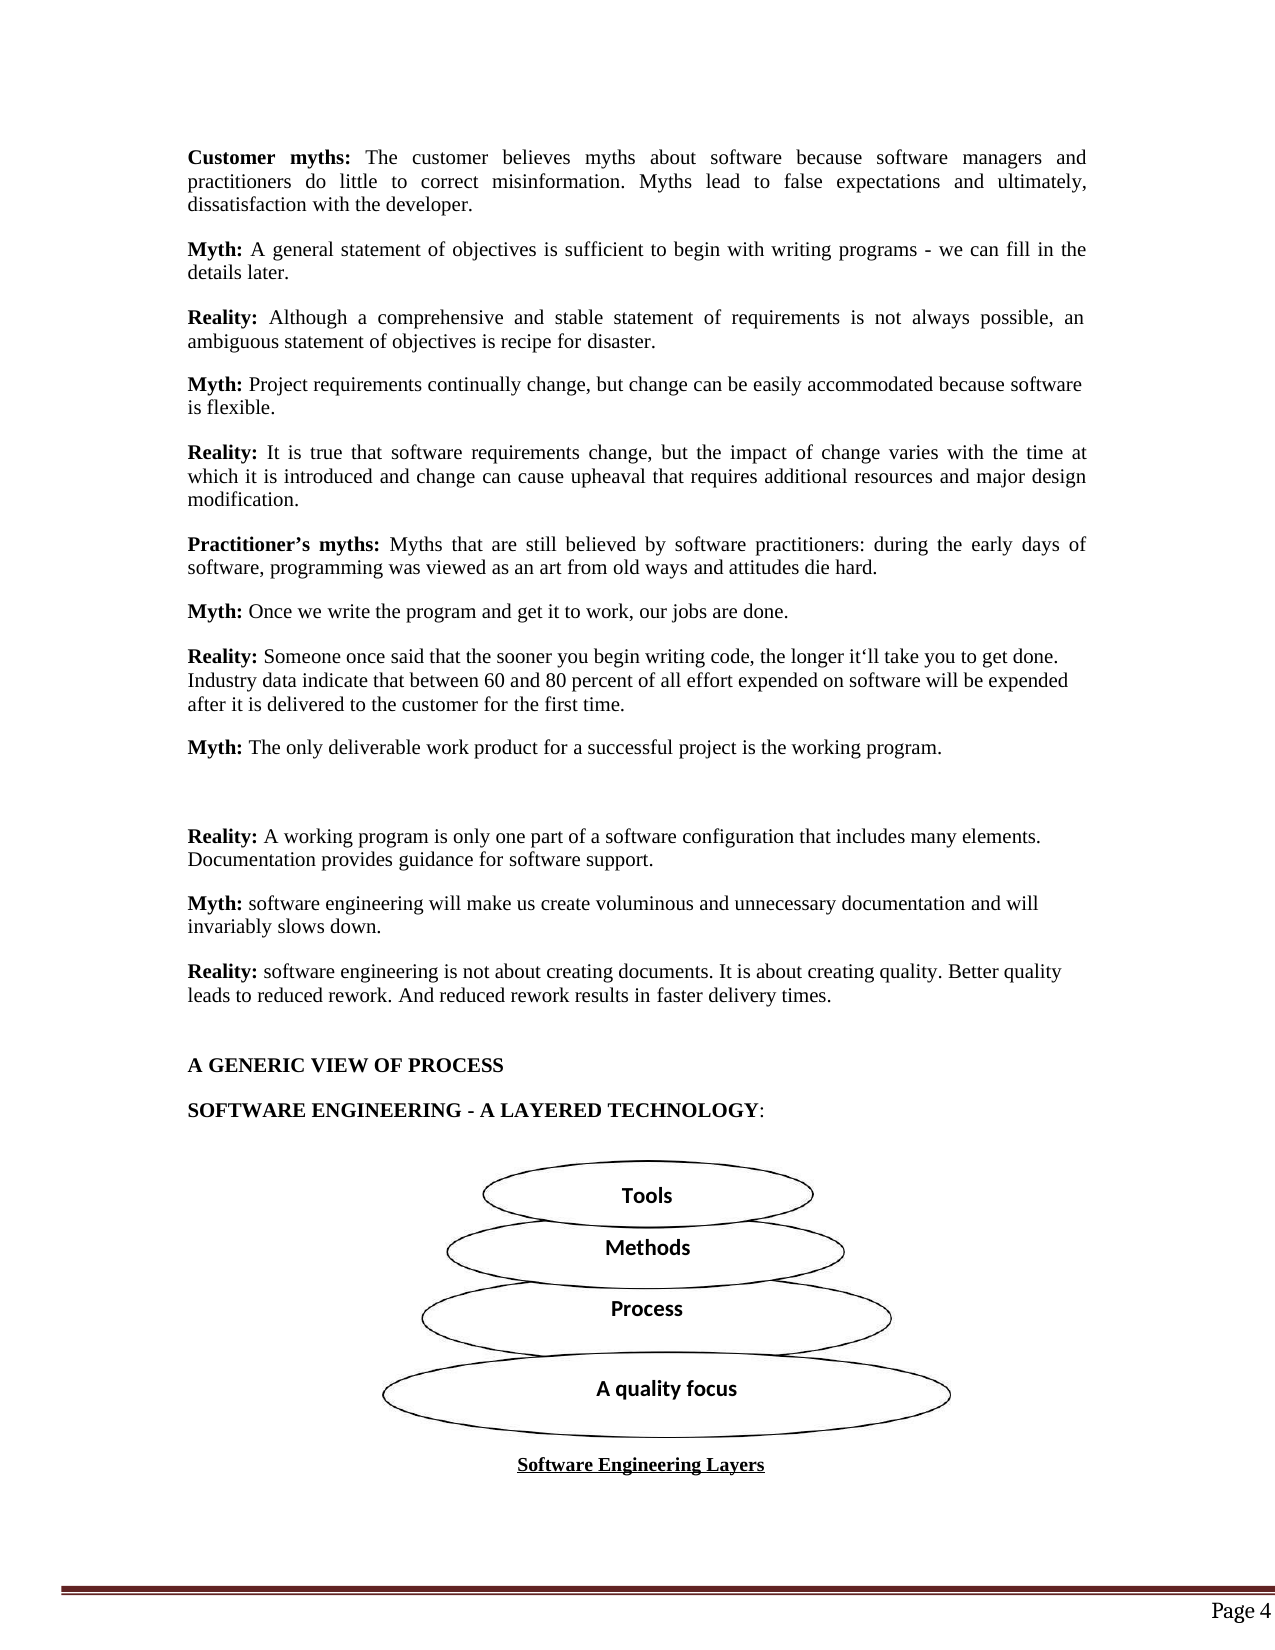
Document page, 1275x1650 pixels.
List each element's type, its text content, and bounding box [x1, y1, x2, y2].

text Reality: Although a comprehensive and stable statement of requirements is not always possible, an ambiguous statement of objectives is recipe for disaster. [187, 306, 1084, 353]
text Myth: Project requirements continually change, but change can be easily accommodated because software is flexible. [187, 373, 1084, 419]
text Reality: It is true that software requirements change, but the impact of change varies with the time at which it is introduced and change can cause upheaval that requires additional resources and major design modification. [187, 441, 1087, 511]
picture [382, 1160, 951, 1438]
text Reality: Someone once said that the sooner you begin writing code, the longer it‘ll take you to get done. Industry data indicate that between 60 and 80 percent of all effort expended on software will be expended after it is delivered to the customer for the first time. [187, 643, 1071, 716]
subtitle A GENERIC VIEW OF PROCESS [187, 1053, 1275, 1077]
text Practitioner’s myths: Myths that are still believed by software practitioners: during the early days of software, programming was viewed as an art from old ways and attitudes die hard. [187, 533, 1087, 579]
text Myth: software engineering will make us create voluminous and unnecessary documentation and will invariably slows down. [187, 892, 1078, 938]
text Reality: software engineering is not about creating documents. It is about creating quality. Better quality leads to reduced rework. And reduced rework results in faster delivery times. [187, 959, 1064, 1007]
text Reality: A working program is only one part of a software configuration that includes many elements. Documentation provides guidance for software support. [187, 825, 1043, 871]
text Customer myths: The customer believes myths about software because software managers and practitioners do little to correct misinformation. Myths lead to false expectations and ultimately, dissatisfaction with the developer. [187, 145, 1087, 216]
text Myth: The only deliverable work product for a successful project is the working program. [187, 735, 1275, 759]
text SOFTWARE ENGINEERING - A LAYERED TECHNOLOGY: [187, 1098, 1275, 1122]
text Myth: Once we write the program and get it to work, our jobs are done. [187, 599, 1275, 623]
text Myth: A general statement of objectives is sufficient to begin with writing programs - we can fill in the details later. [187, 238, 1088, 284]
